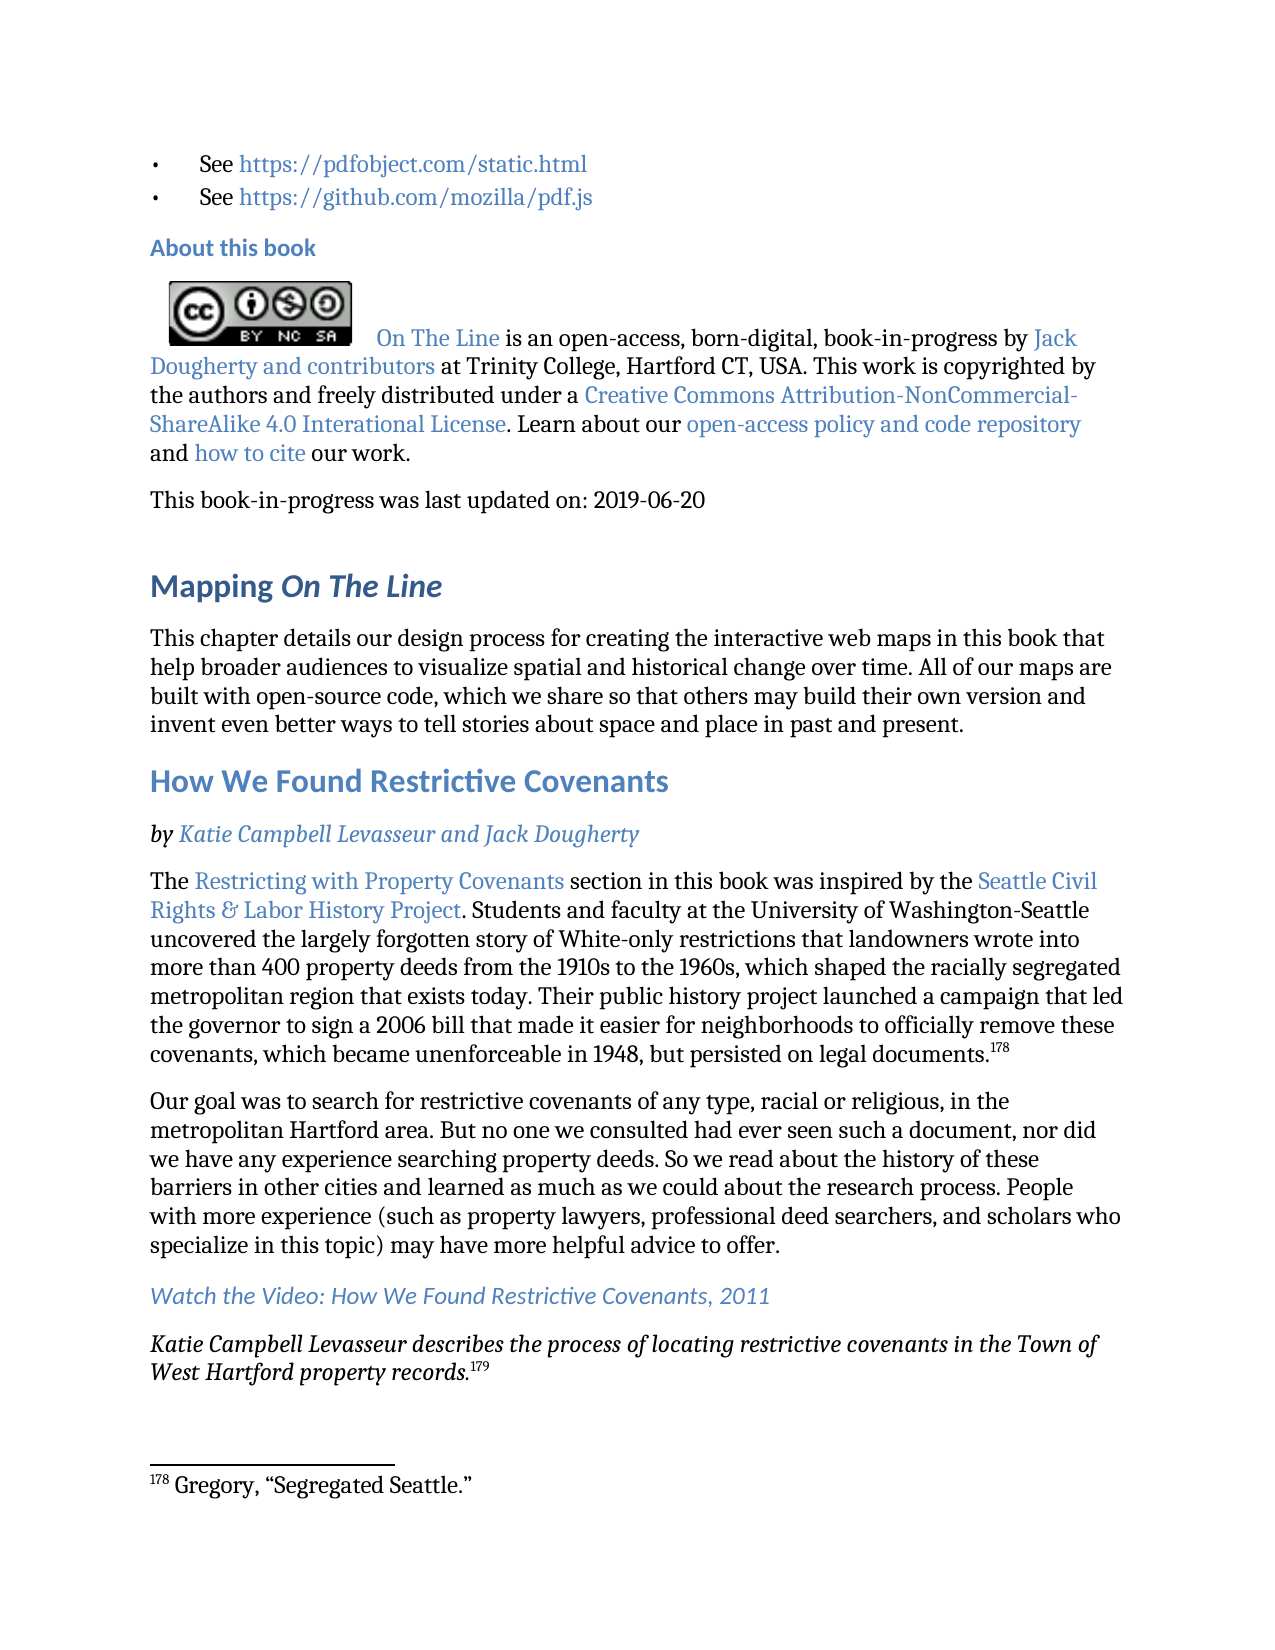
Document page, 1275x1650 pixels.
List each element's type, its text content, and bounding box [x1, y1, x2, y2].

list See https://pdfobject.com/static.html [150, 150, 1125, 179]
text The Restricting with Property Covenants section in this book was inspired by the Seattle Civil Rights & Labor History Project. Students and faculty at the University of Washington-Seattle uncovered the largely forgotten story of White-only restrictions that landowners wrote into more than 400 property deeds from the 1910s to the 1960s, which shaped the racially segregated metropolitan region that exists today. Their public history project launched a campaign that led the governor to sign a 2006 bill that made it easier for neighborhoods to officially remove these covenants, which became unenforceable in 1948, but persisted on legal documents. [150, 867, 1125, 1068]
text by Katie Campbell Levasseur and Jack Dougherty [150, 819, 1125, 848]
list See https://github.com/mozilla/pdf.js [150, 182, 1125, 211]
text This book-in-progress was last updated on: 2019-06-20 [150, 486, 1125, 515]
subtitle How We Found Restrictive Covenants [150, 760, 1125, 801]
text This chapter details our design process for creating the interactive web maps in this book that help broader audiences to visualize spatial and historical change over time. All of our maps are built with open-source code, which we share so that others may build their own version and invent even better ways to tell stories about space and place in past and present. [150, 624, 1125, 739]
picture [168, 281, 353, 346]
text Our goal was to search for restrictive covenants of any type, racial or religious, in the metropolitan Hartford area. But no one we consulted had ever seen such a document, nor did we have any experience searching property deeds. So we read about the history of these barriers in other cities and learned as much as we could about the research process. People with more experience (such as property lawyers, professional deed searchers, and scholars who specialize in this topic) may have more helpful advice to offer. [150, 1087, 1125, 1259]
subtitle Watch the Video: How We Found Restrictive Covenants, 2011 [150, 1280, 1125, 1311]
text Katie Campbell Levasseur describes the process of locating restrictive covenants in the Town of West Hartford property records. [150, 1329, 1125, 1387]
subtitle Mapping On The Line [150, 565, 1125, 605]
subtitle About this book [150, 232, 1125, 263]
text On The Line is an open-access, born-digital, book-in-progress by Jack Dougherty and contributors at Trinity College, Hartford CT, USA. This work is copyrighted by the authors and freely distributed under a Creative Commons Attribution-NonCommercial-ShareAlike 4.0 Interational License. Learn about our open-access policy and code repository and how to cite our work. [150, 281, 1125, 467]
